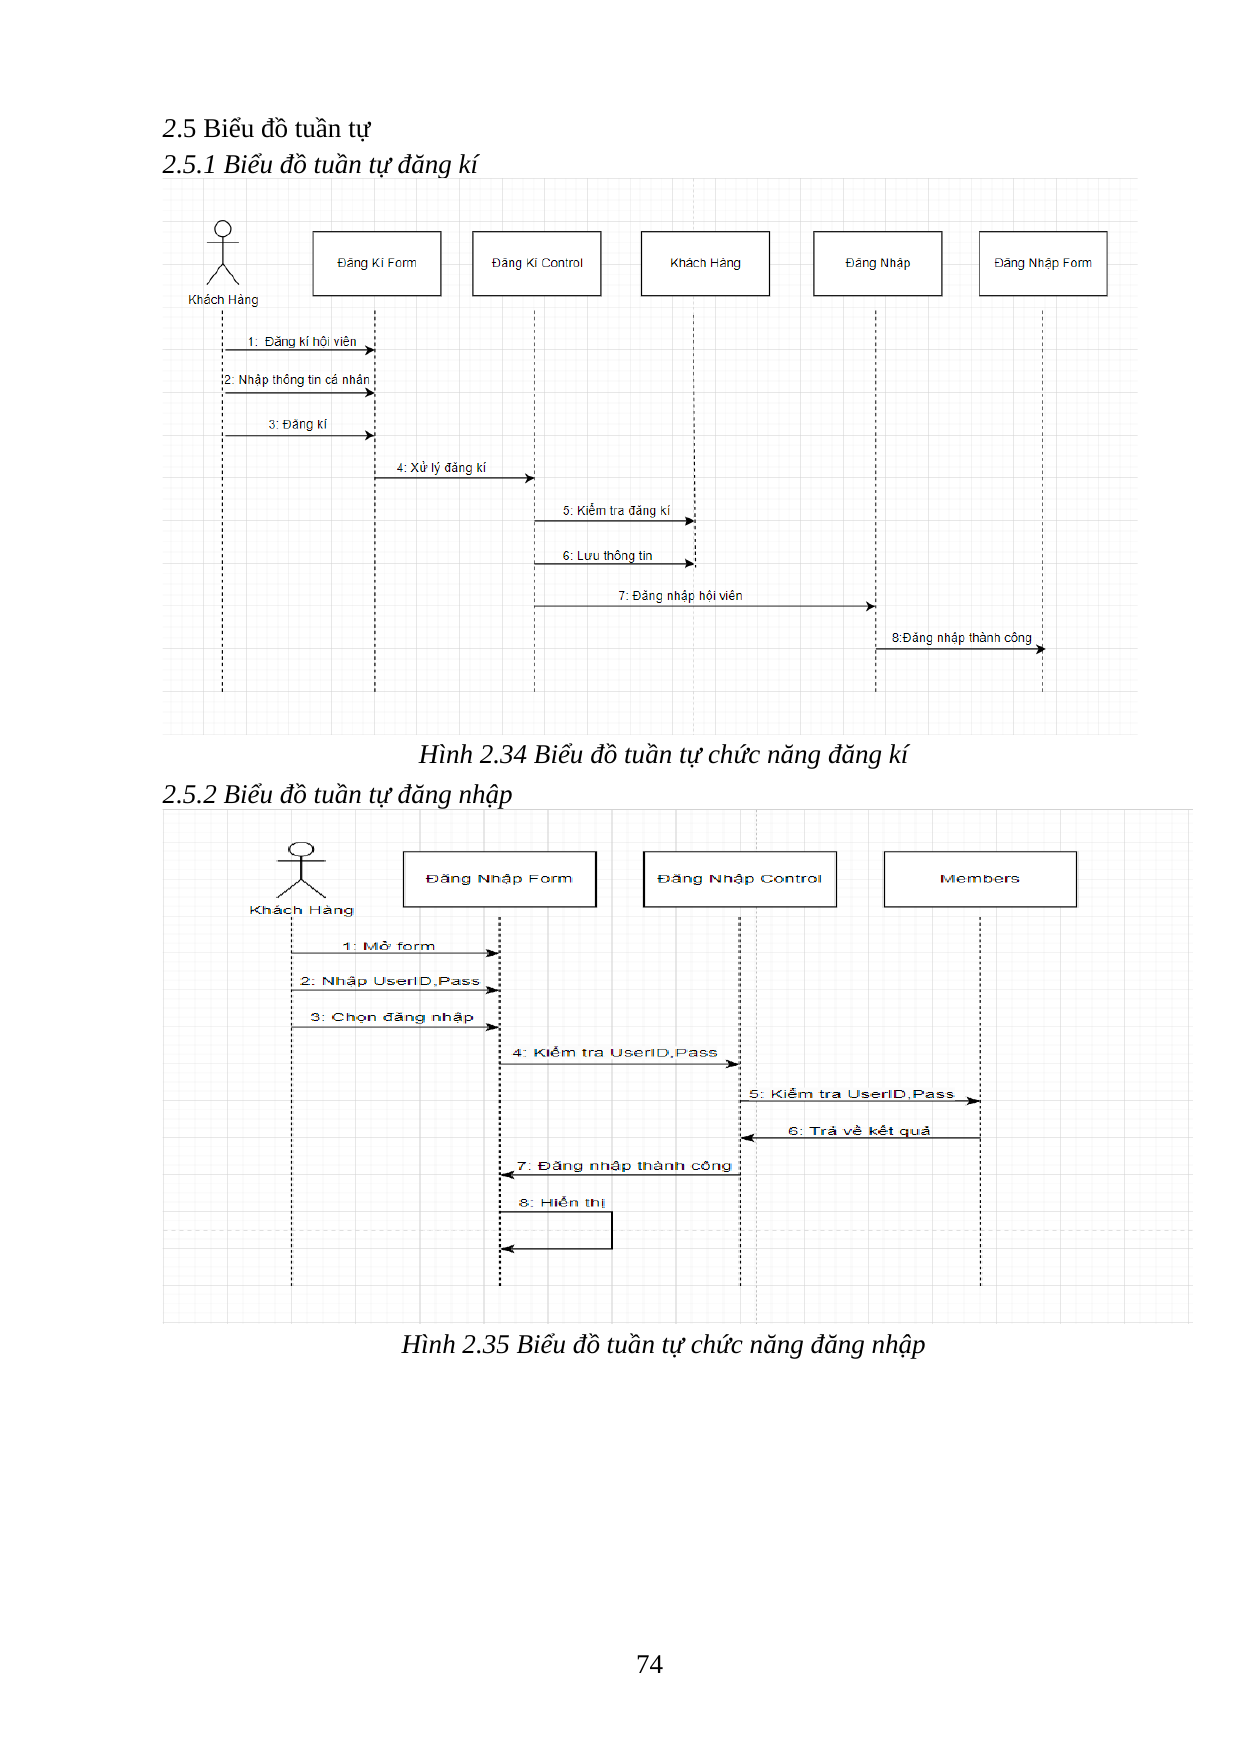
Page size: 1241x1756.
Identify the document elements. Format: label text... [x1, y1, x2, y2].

picture [162, 809, 1193, 1324]
text Hình 2.34 Biểu đồ tuần tự chức năng đăng kí [162, 738, 1167, 769]
subtitle 2.5.1 Biểu đồ tuần tự đăng kí [162, 148, 1167, 179]
subtitle 2.5.2 Biểu đồ tuần tự đăng nhập [162, 778, 1167, 809]
text Hình 2.35 Biểu đồ tuần tự chức năng đăng nhập [162, 1328, 1167, 1359]
picture [162, 178, 1138, 735]
subtitle 2.5 Biểu đồ tuần tự [162, 112, 1167, 144]
